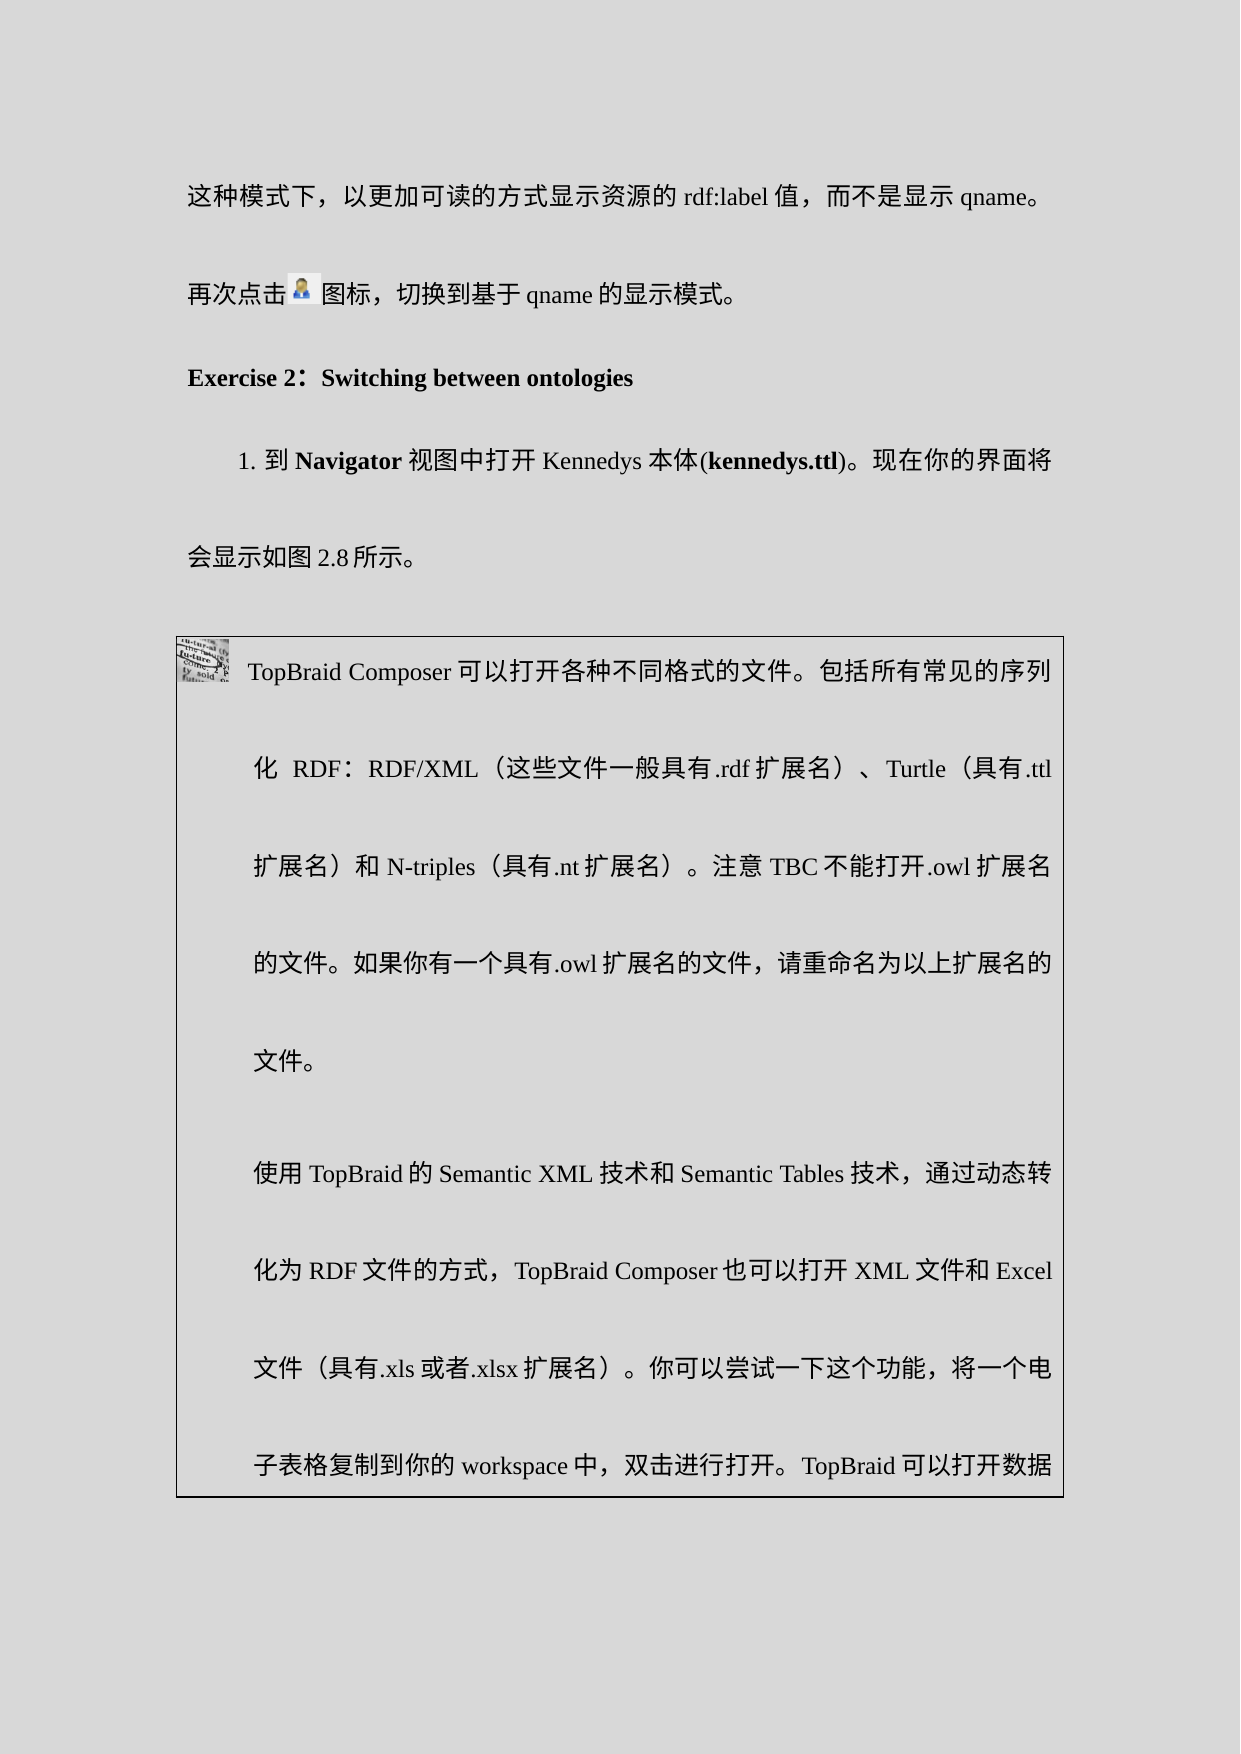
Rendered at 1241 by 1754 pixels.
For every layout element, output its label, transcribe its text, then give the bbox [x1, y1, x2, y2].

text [187, 162, 1053, 324]
text Exercise 2：Switching between ontologies [187, 343, 1053, 408]
picture [176, 639, 229, 682]
picture [287, 273, 322, 304]
text 1. 到Navigator视图中打开Kennedys本体(kennedys.ttl)。现在你的界面将会显示如图2.8所示。 [187, 426, 1053, 588]
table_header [177, 637, 1063, 1496]
